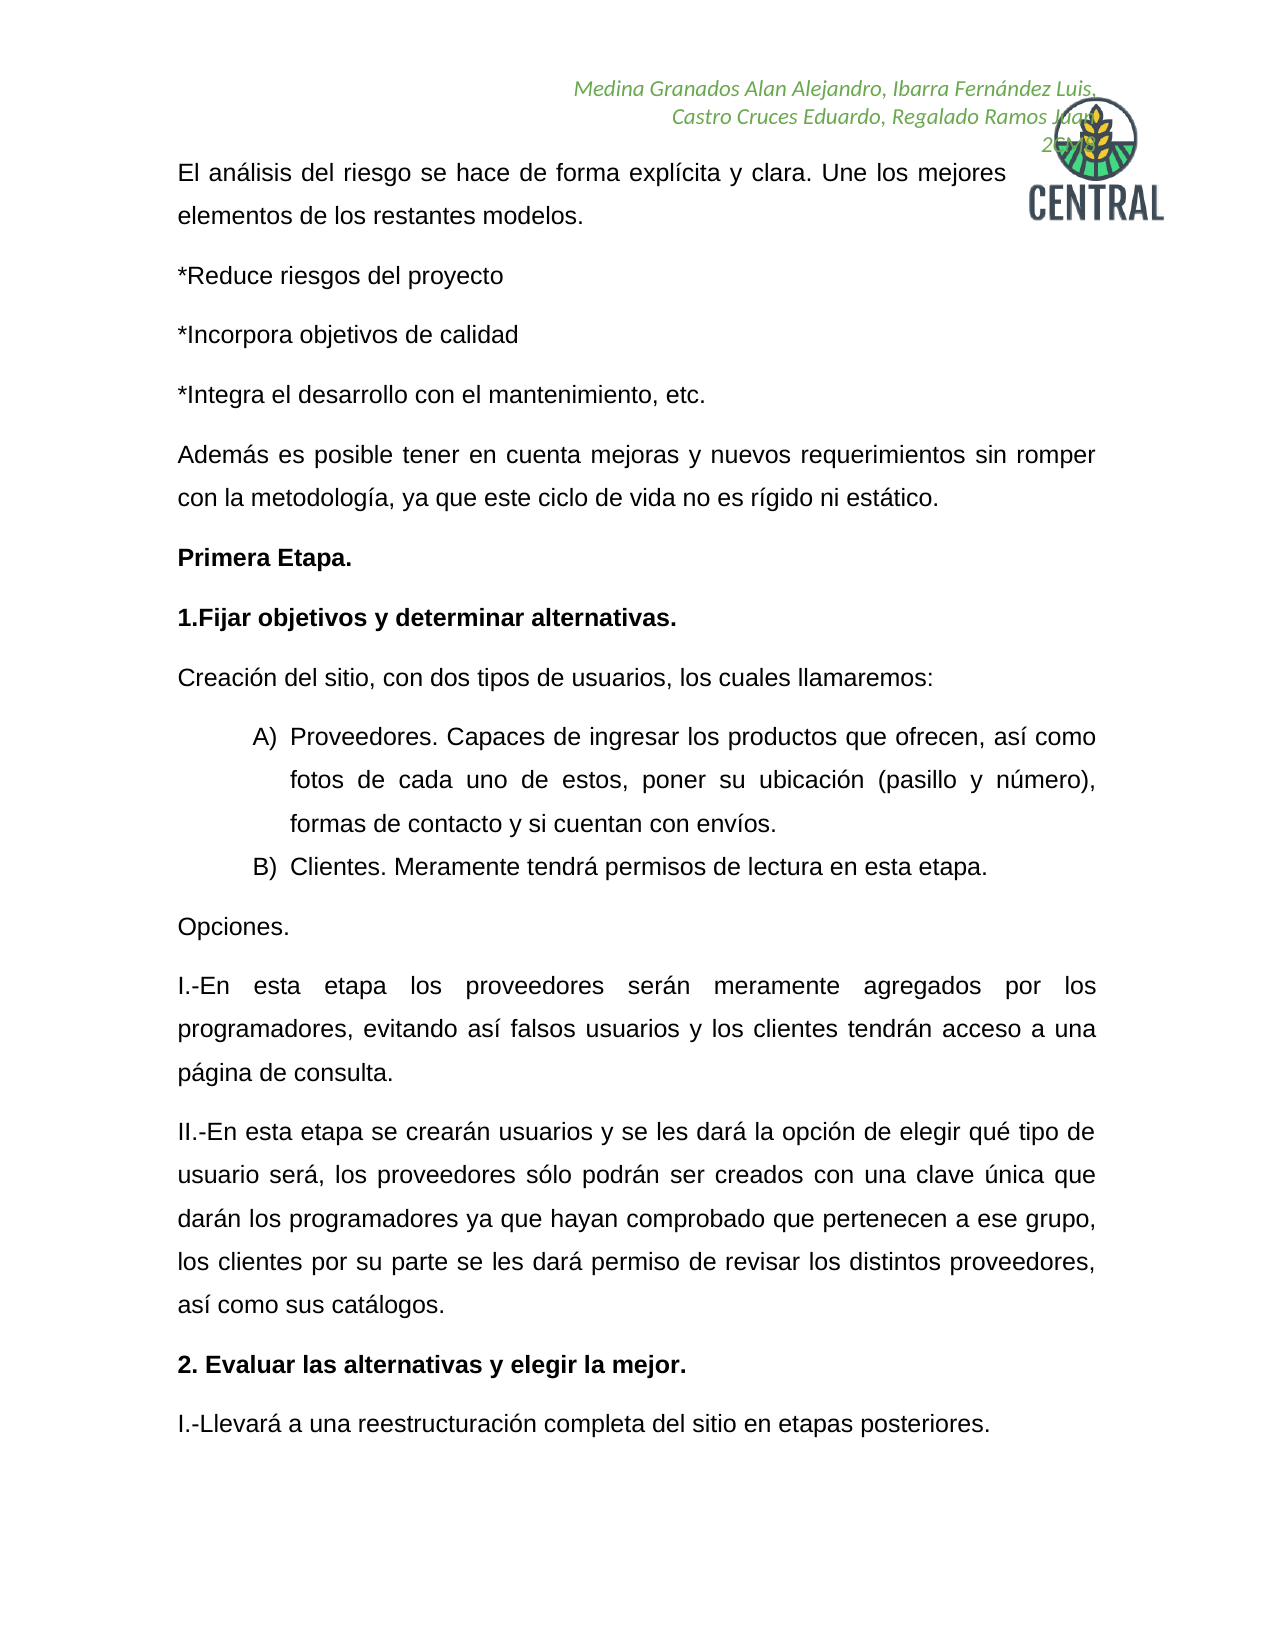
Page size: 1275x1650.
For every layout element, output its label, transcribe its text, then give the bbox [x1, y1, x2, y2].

text Además es posible tener en cuenta mejoras y nuevos requerimientos sin romper con la metodología, ya que este ciclo de vida no es rígido ni estático. [177, 440, 1098, 512]
picture [1027, 95, 1164, 221]
picture [1029, 114, 1035, 123]
text Primera Etapa. [177, 543, 1098, 572]
text *Incorpora objetivos de calidad [177, 321, 1098, 349]
text *Integra el desarrollo con el mantenimiento, etc. [177, 380, 1098, 409]
text Creación del sitio, con dos tipos de usuarios, los cuales llamaremos: [177, 663, 1098, 691]
text 1.Fijar objetivos y determinar alternativas. [177, 603, 1098, 632]
text I.-En esta etapa los proveedores serán meramente agregados por los programadores, evitando así falsos usuarios y los clientes tendrán acceso a una página de consulta. [177, 971, 1098, 1086]
text Opciones. [177, 912, 1098, 940]
text II.-En esta etapa se crearán usuarios y se les dará la opción de elegir qué tipo de usuario será, los proveedores sólo podrán ser creados con una clave única que darán los programadores ya que hayan comprobado que pertenecen a ese grupo, los clientes por su parte se les dará permiso de revisar los distintos proveedores, así como sus catálogos. [177, 1117, 1098, 1319]
text I.-Llevará a una reestructuración completa del sitio en etapas posteriores. [177, 1409, 1098, 1438]
list Clientes. Meramente tendrá permisos de lectura en esta etapa. [252, 852, 1098, 881]
text *Reduce riesgos del proyecto [177, 261, 1098, 289]
text 2. Evaluar las alternativas y elegir la mejor. [177, 1350, 1098, 1378]
text El análisis del riesgo se hace de forma explícita y clara. Une los mejores elementos de los restantes modelos. [177, 158, 1098, 230]
list Proveedores. Capaces de ingresar los productos que ofrecen, así como fotos de cada uno de estos, poner su ubicación (pasillo y número), formas de contacto y si cuentan con envíos. [252, 722, 1098, 837]
